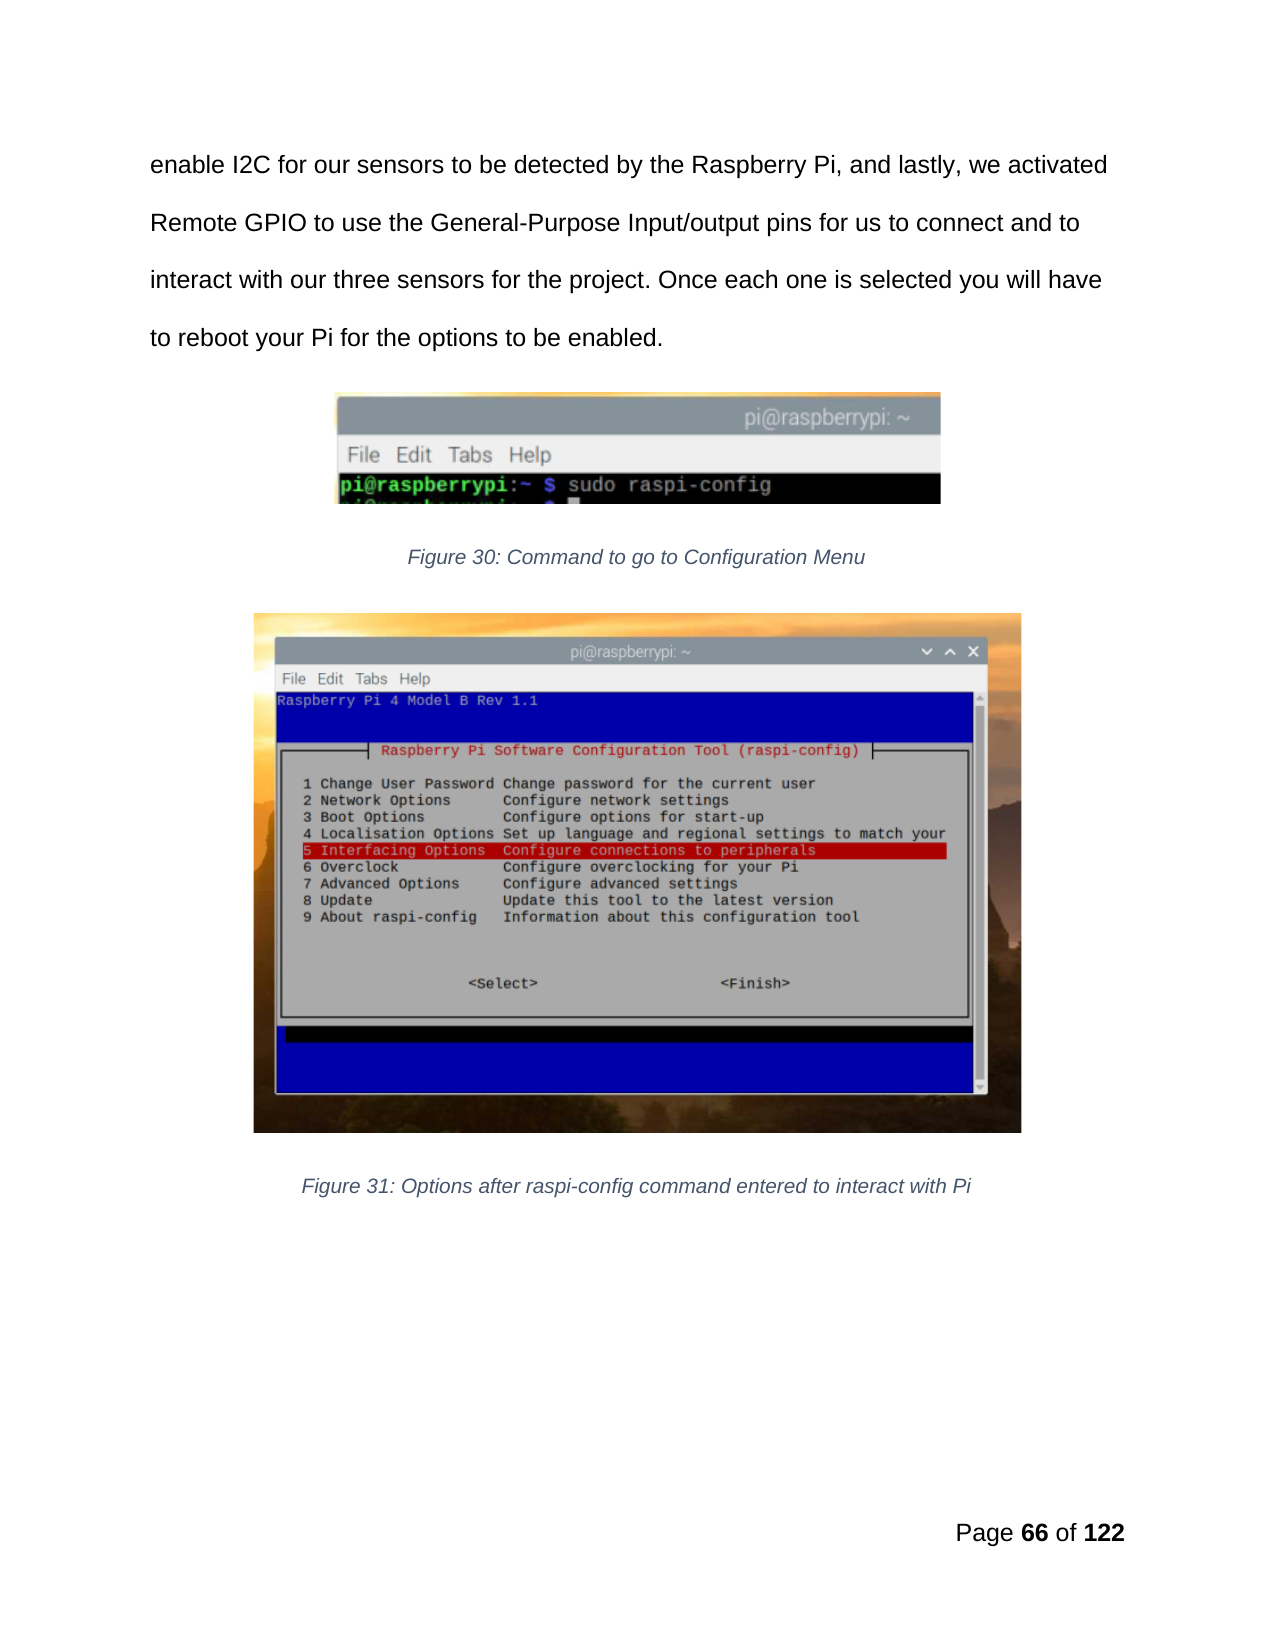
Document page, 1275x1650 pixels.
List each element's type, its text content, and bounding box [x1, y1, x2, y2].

picture [253, 613, 1022, 1133]
picture [334, 392, 941, 504]
text Figure 31: Options after raspi-config command entered to interact with Pi [150, 1174, 1125, 1198]
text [150, 150, 1125, 351]
text Figure 30: Command to go to Configuration Menu [150, 545, 1125, 569]
